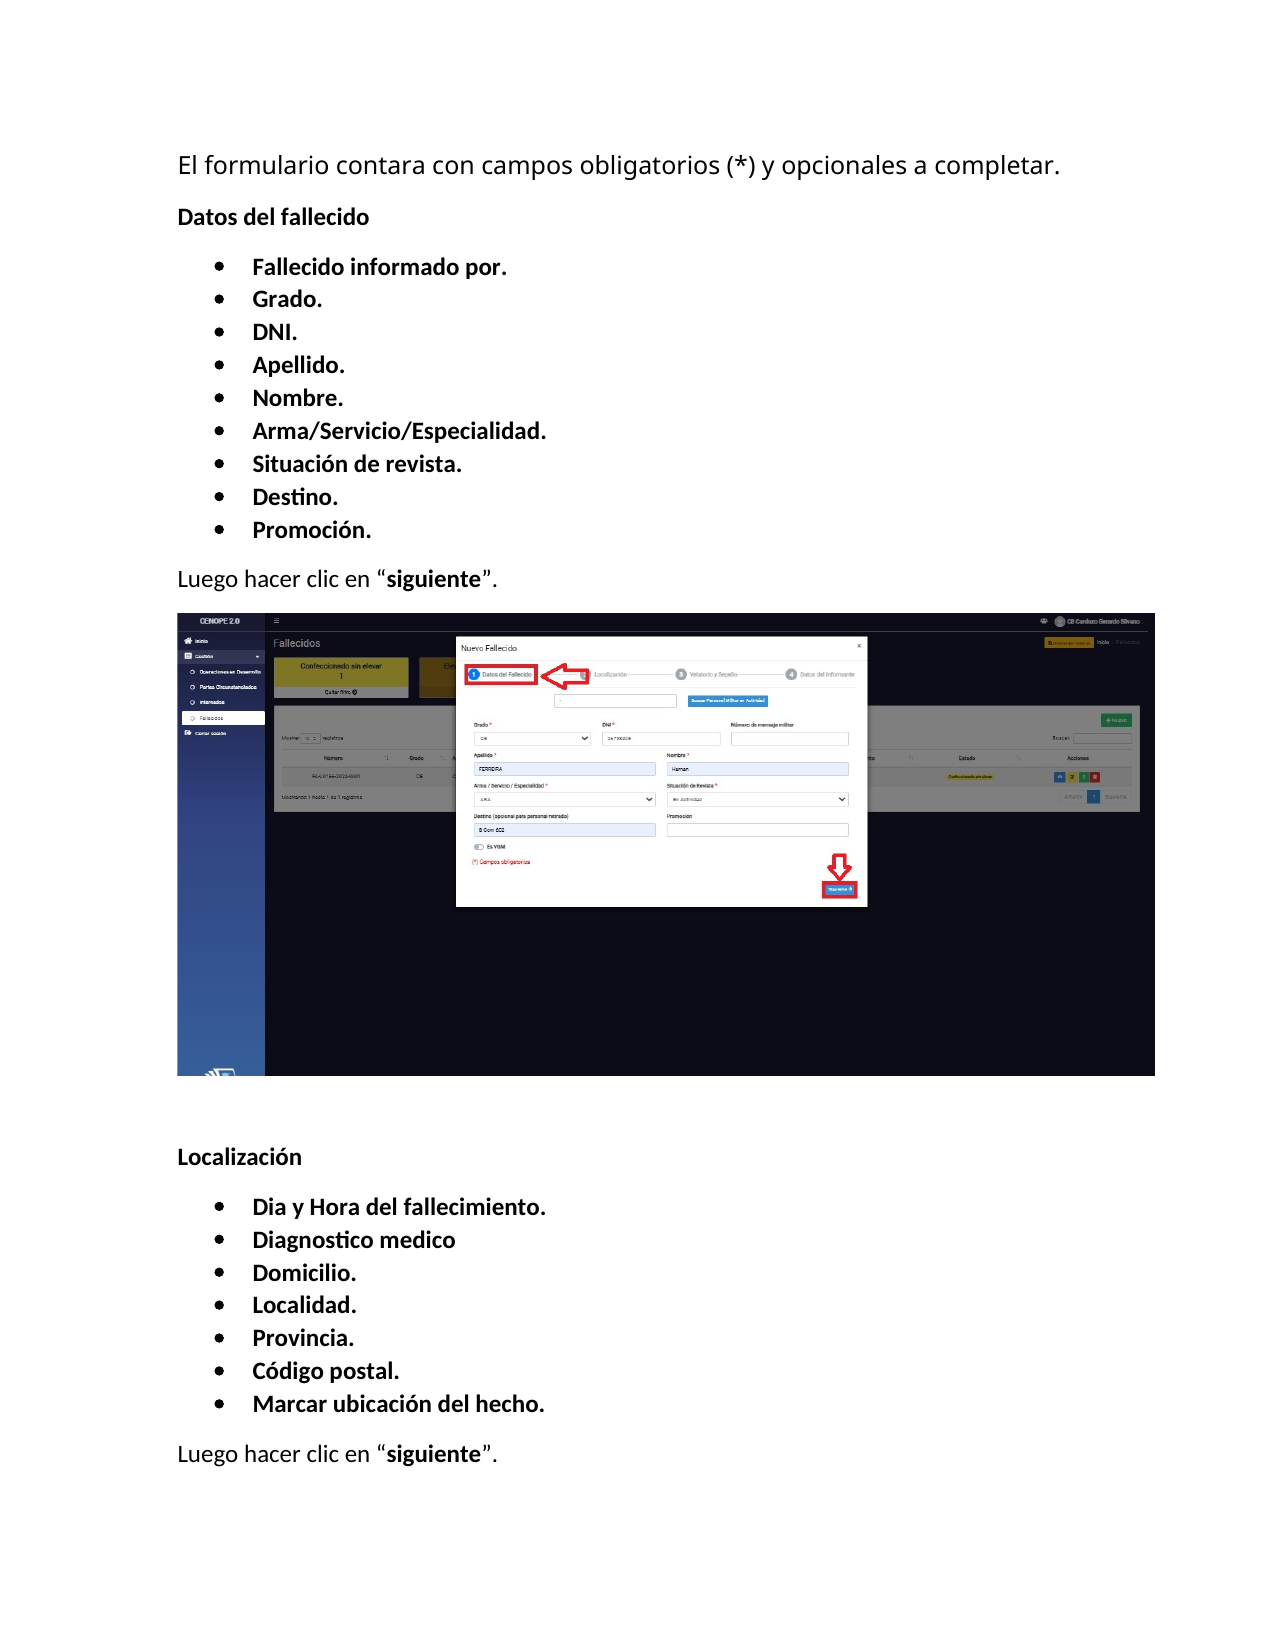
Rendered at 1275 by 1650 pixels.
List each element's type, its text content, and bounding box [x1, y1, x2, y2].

list Destino. [215, 481, 1098, 512]
picture [177, 613, 1155, 1076]
text Luego hacer clic en “siguiente”. [177, 563, 1098, 594]
text Datos del fallecido [177, 201, 1098, 232]
list Diagnostico medico [215, 1224, 1098, 1254]
text Luego hacer clic en “siguiente”. [177, 1438, 1098, 1468]
list Domicilio. [215, 1257, 1098, 1287]
list Promoción. [215, 514, 1098, 544]
list Dia y Hora del fallecimiento. [215, 1191, 1098, 1221]
list Situación de revista. [215, 448, 1098, 479]
list Marcar ubicación del hecho. [215, 1388, 1098, 1419]
list Fallecido informado por. [215, 251, 1098, 281]
list Localidad. [215, 1289, 1098, 1320]
text El formulario contara con campos obligatorios (*) y opcionales a completar. [177, 148, 1098, 182]
list Nombre. [215, 382, 1098, 413]
list Provincia. [215, 1322, 1098, 1353]
list Código postal. [215, 1355, 1098, 1386]
text Localización [177, 1141, 1098, 1172]
list Grado. [215, 283, 1098, 314]
list DNI. [215, 316, 1098, 347]
list Arma/Servicio/Especialidad. [215, 415, 1098, 446]
list Apellido. [215, 349, 1098, 380]
